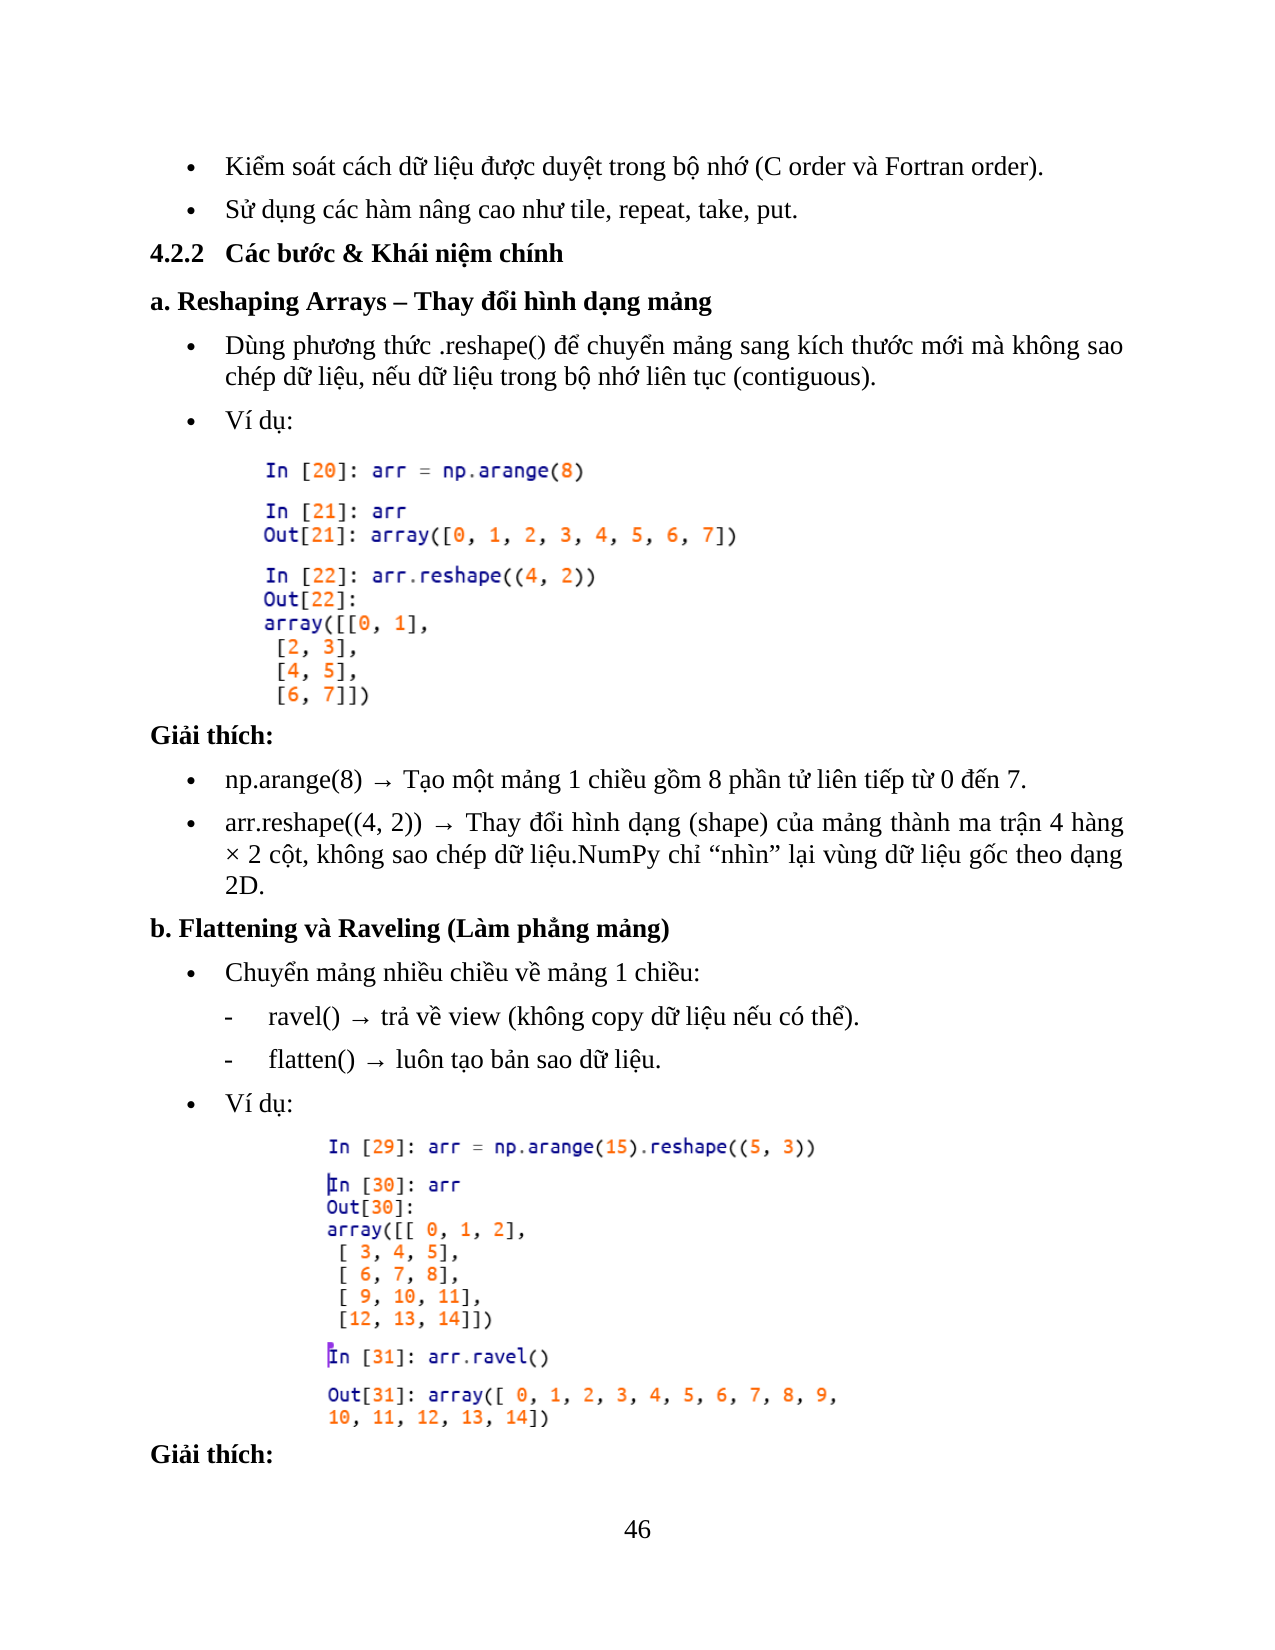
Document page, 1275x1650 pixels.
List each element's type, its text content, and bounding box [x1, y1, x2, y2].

list Ví dụ: [187, 1087, 1125, 1118]
picture [225, 447, 787, 707]
list Chuyển mảng nhiều chiều về mảng 1 chiều: [187, 956, 1125, 987]
list ravel() → trả về view (không copy dữ liệu nếu có thể). [224, 1000, 1125, 1031]
text Giải thích: [150, 1439, 1125, 1470]
list Kiểm soát cách dữ liệu được duyệt trong bộ nhớ (C order và Fortran order). [187, 150, 1125, 181]
text b. Flattening và Raveling (Làm phẳng mảng) [150, 912, 1125, 944]
text Giải thích: [150, 719, 1125, 750]
list Ví dụ: [187, 404, 1125, 435]
list Dùng phương thức .reshape() để chuyển mảng sang kích thước mới mà không sao chép dữ liệu, nếu dữ liệu trong bộ nhớ liên tục (contiguous). [187, 329, 1125, 391]
list flatten() → luôn tạo bản sao dữ liệu. [224, 1043, 1125, 1074]
list arr.reshape((4, 2)) → Thay đổi hình dạng (shape) của mảng thành ma trận 4 hàng × 2 cột, không sao chép dữ liệu.NumPy chỉ “nhìn” lại vùng dữ liệu gốc theo dạng 2D. [187, 807, 1125, 900]
list np.arange(8) → Tạo một mảng 1 chiều gồm 8 phần tử liên tiếp từ 0 đến 7. [187, 763, 1125, 794]
list Sử dụng các hàm nâng cao như tile, repeat, take, put. [187, 194, 1125, 225]
text a. Reshaping Arrays – Thay đổi hình dạng mảng [150, 286, 1125, 317]
picture [300, 1130, 855, 1427]
subtitle Các bước & Khái niệm chính [150, 237, 1125, 268]
